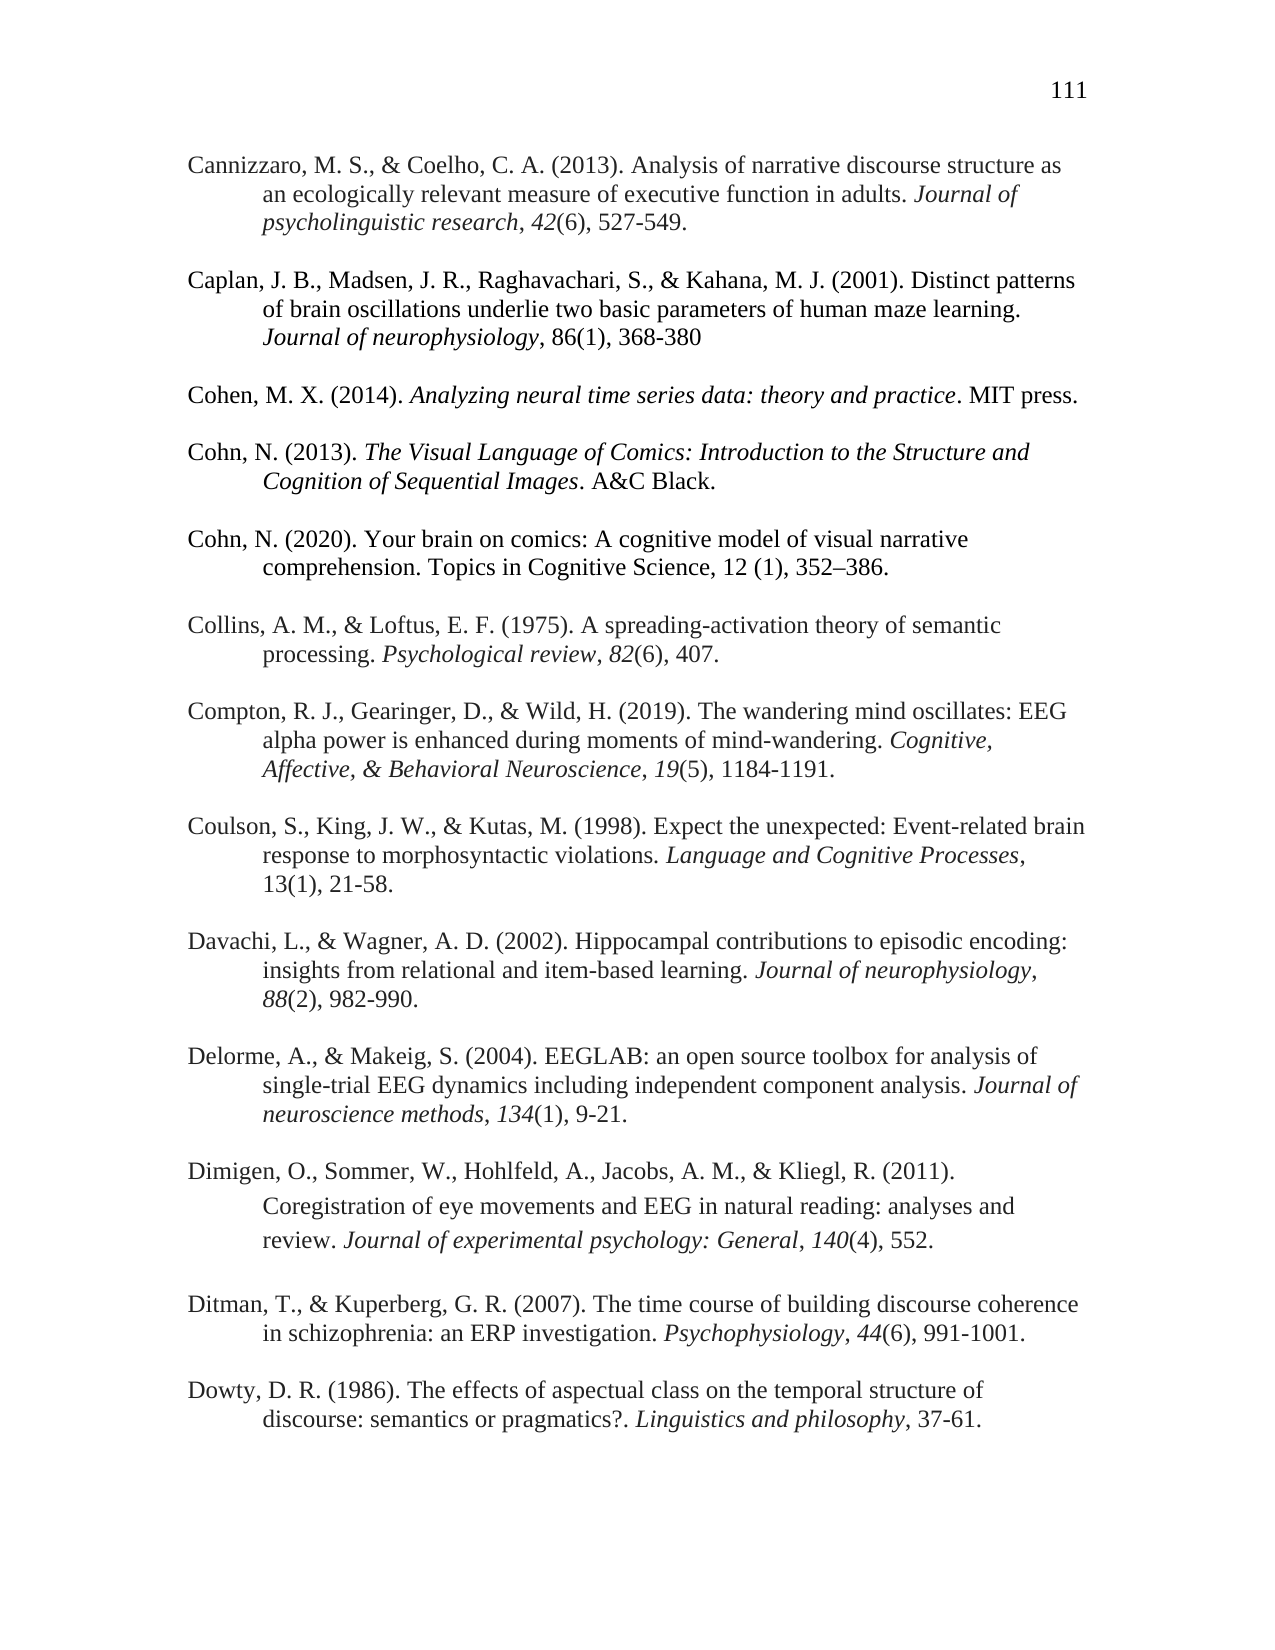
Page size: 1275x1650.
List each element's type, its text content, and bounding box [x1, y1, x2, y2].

text Dimigen, O., Sommer, W., Hohlfeld, A., Jacobs, A. M., & Kliegl, R. (2011). Coregistration of eye movements and EEG in natural reading: analyses and review. Journal of experimental psychology: General, 140(4), 552. [187, 1156, 1087, 1254]
text Cohn, N. (2013). The Visual Language of Comics: Introduction to the Structure and Cognition of Sequential Images. A&C Black. [187, 437, 1087, 495]
text Cohn, N. (2020). Your brain on comics: A cognitive model of visual narrative comprehension. Topics in Cognitive Science, 12 (1), 352–386. [187, 524, 1087, 581]
text Ditman, T., & Kuperberg, G. R. (2007). The time course of building discourse coherence in schizophrenia: an ERP investigation. Psychophysiology, 44(6), 991-1001. [187, 1289, 1087, 1347]
text Collins, A. M., & Loftus, E. F. (1975). A spreading-activation theory of semantic processing. Psychological review, 82(6), 407. [187, 610, 1087, 667]
text Delorme, A., & Makeig, S. (2004). EEGLAB: an open source toolbox for analysis of single-trial EEG dynamics including independent component analysis. Journal of neuroscience methods, 134(1), 9-21. [628, 1041, 1087, 1127]
text Cohen, M. X. (2014). Analyzing neural time series data: theory and practice. MIT press. [187, 380, 1087, 409]
text Davachi, L., & Wagner, A. D. (2002). Hippocampal contributions to episodic encoding: insights from relational and item-based learning. Journal of neurophysiology, 88(2), 982-990. [187, 926, 1087, 1012]
text Caplan, J. B., Madsen, J. R., Raghavachari, S., & Kahana, M. J. (2001). Distinct patterns of brain oscillations underlie two basic parameters of human maze learning. Journal of neurophysiology, 86(1), 368-380 [187, 265, 1087, 351]
text Dowty, D. R. (1986). The effects of aspectual class on the temporal structure of discourse: semantics or pragmatics?. Linguistics and philosophy, 37-61. [187, 1375, 1087, 1433]
text Cannizzaro, M. S., & Coelho, C. A. (2013). Analysis of narrative discourse structure as an ecologically relevant measure of executive function in adults. Journal of psycholinguistic research, 42(6), 527-549. [187, 150, 1087, 236]
text Coulson, S., King, J. W., & Kutas, M. (1998). Expect the unexpected: Event-related brain response to morphosyntactic violations. Language and Cognitive Processes, 13(1), 21-58. [187, 811, 1087, 897]
text Compton, R. J., Gearinger, D., & Wild, H. (2019). The wandering mind oscillates: EEG alpha power is enhanced during moments of mind-wandering. Cognitive, Affective, & Behavioral Neuroscience, 19(5), 1184-1191. [187, 696, 1087, 782]
